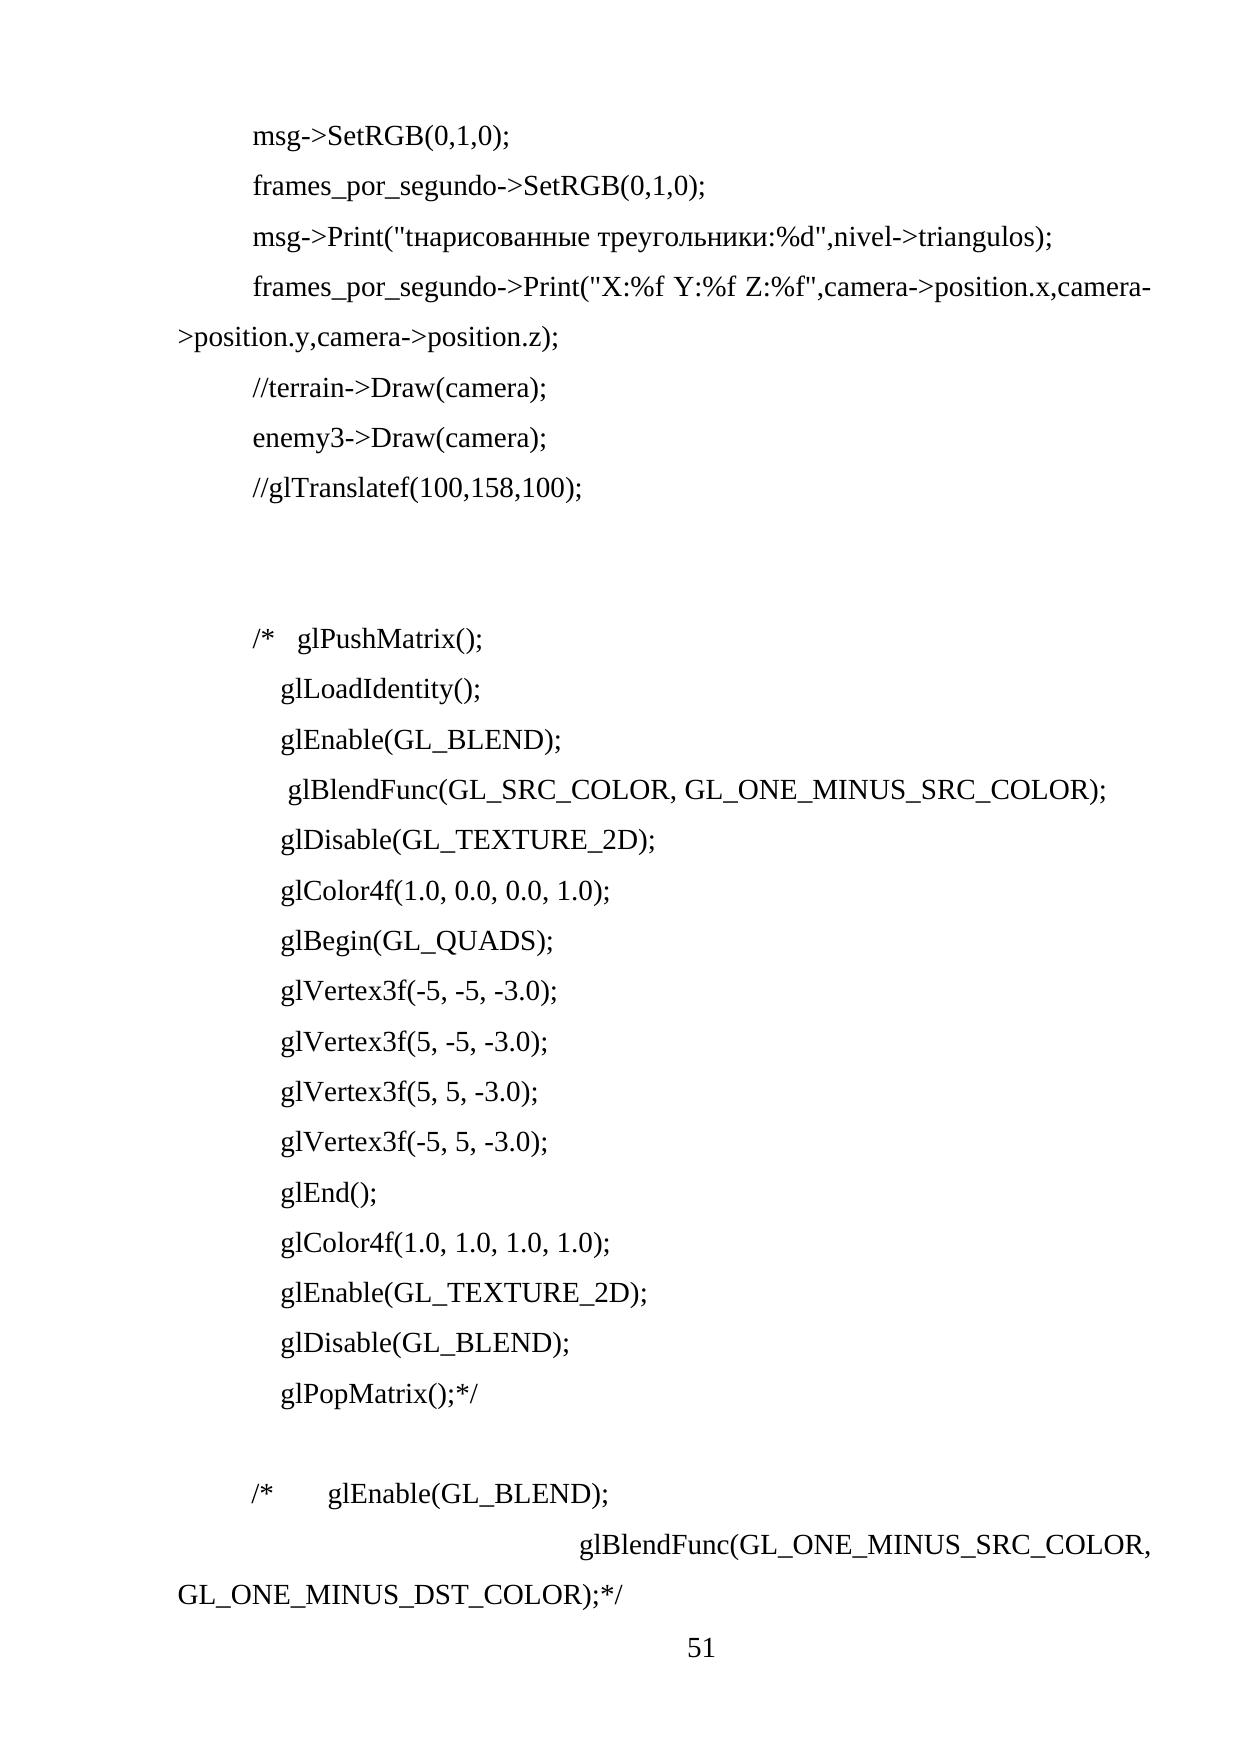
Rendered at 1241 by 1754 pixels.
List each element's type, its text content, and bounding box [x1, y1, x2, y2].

text glDisable(GL_BLEND); [177, 1326, 1152, 1359]
text msg->Print("tнарисованные треугольники:%d",nivel->triangulos); [177, 219, 1152, 252]
text glVertex3f(-5, -5, -3.0); [177, 973, 1152, 1007]
text glDisable(GL_TEXTURE_2D); [177, 822, 1152, 856]
text enemy3->Draw(camera); [177, 420, 1152, 453]
text glBegin(GL_QUADS); [177, 923, 1152, 957]
text glEnable(GL_TEXTURE_2D); [177, 1275, 1152, 1309]
text glBlendFunc(GL_ONE_MINUS_SRC_COLOR, GL_ONE_MINUS_DST_COLOR);*/ [177, 1527, 1152, 1611]
text glBlendFunc(GL_SRC_COLOR, GL_ONE_MINUS_SRC_COLOR); [177, 772, 1152, 806]
text frames_por_segundo->SetRGB(0,1,0); [177, 168, 1152, 202]
text //glTranslatef(100,158,100); [177, 470, 1152, 504]
text /* glPushMatrix(); [177, 621, 1152, 655]
text glVertex3f(-5, 5, -3.0); [177, 1124, 1152, 1158]
text glColor4f(1.0, 1.0, 1.0, 1.0); [177, 1225, 1152, 1258]
text glLoadIdentity(); [177, 672, 1152, 705]
text glVertex3f(5, -5, -3.0); [177, 1024, 1152, 1057]
text glEnable(GL_BLEND); [177, 722, 1152, 755]
text //terrain->Draw(camera); [177, 370, 1152, 403]
text glPopMatrix();*/ [177, 1376, 1152, 1409]
text msg->SetRGB(0,1,0); [177, 118, 1152, 152]
text glVertex3f(5, 5, -3.0); [177, 1074, 1152, 1108]
text frames_por_segundo->Print("X:%f Y:%f Z:%f",camera->position.x,camera->position.y,camera->position.z); [177, 269, 1152, 353]
text glColor4f(1.0, 0.0, 0.0, 1.0); [177, 873, 1152, 906]
text glEnd(); [177, 1175, 1152, 1208]
text /* glEnable(GL_BLEND); [177, 1477, 1152, 1510]
